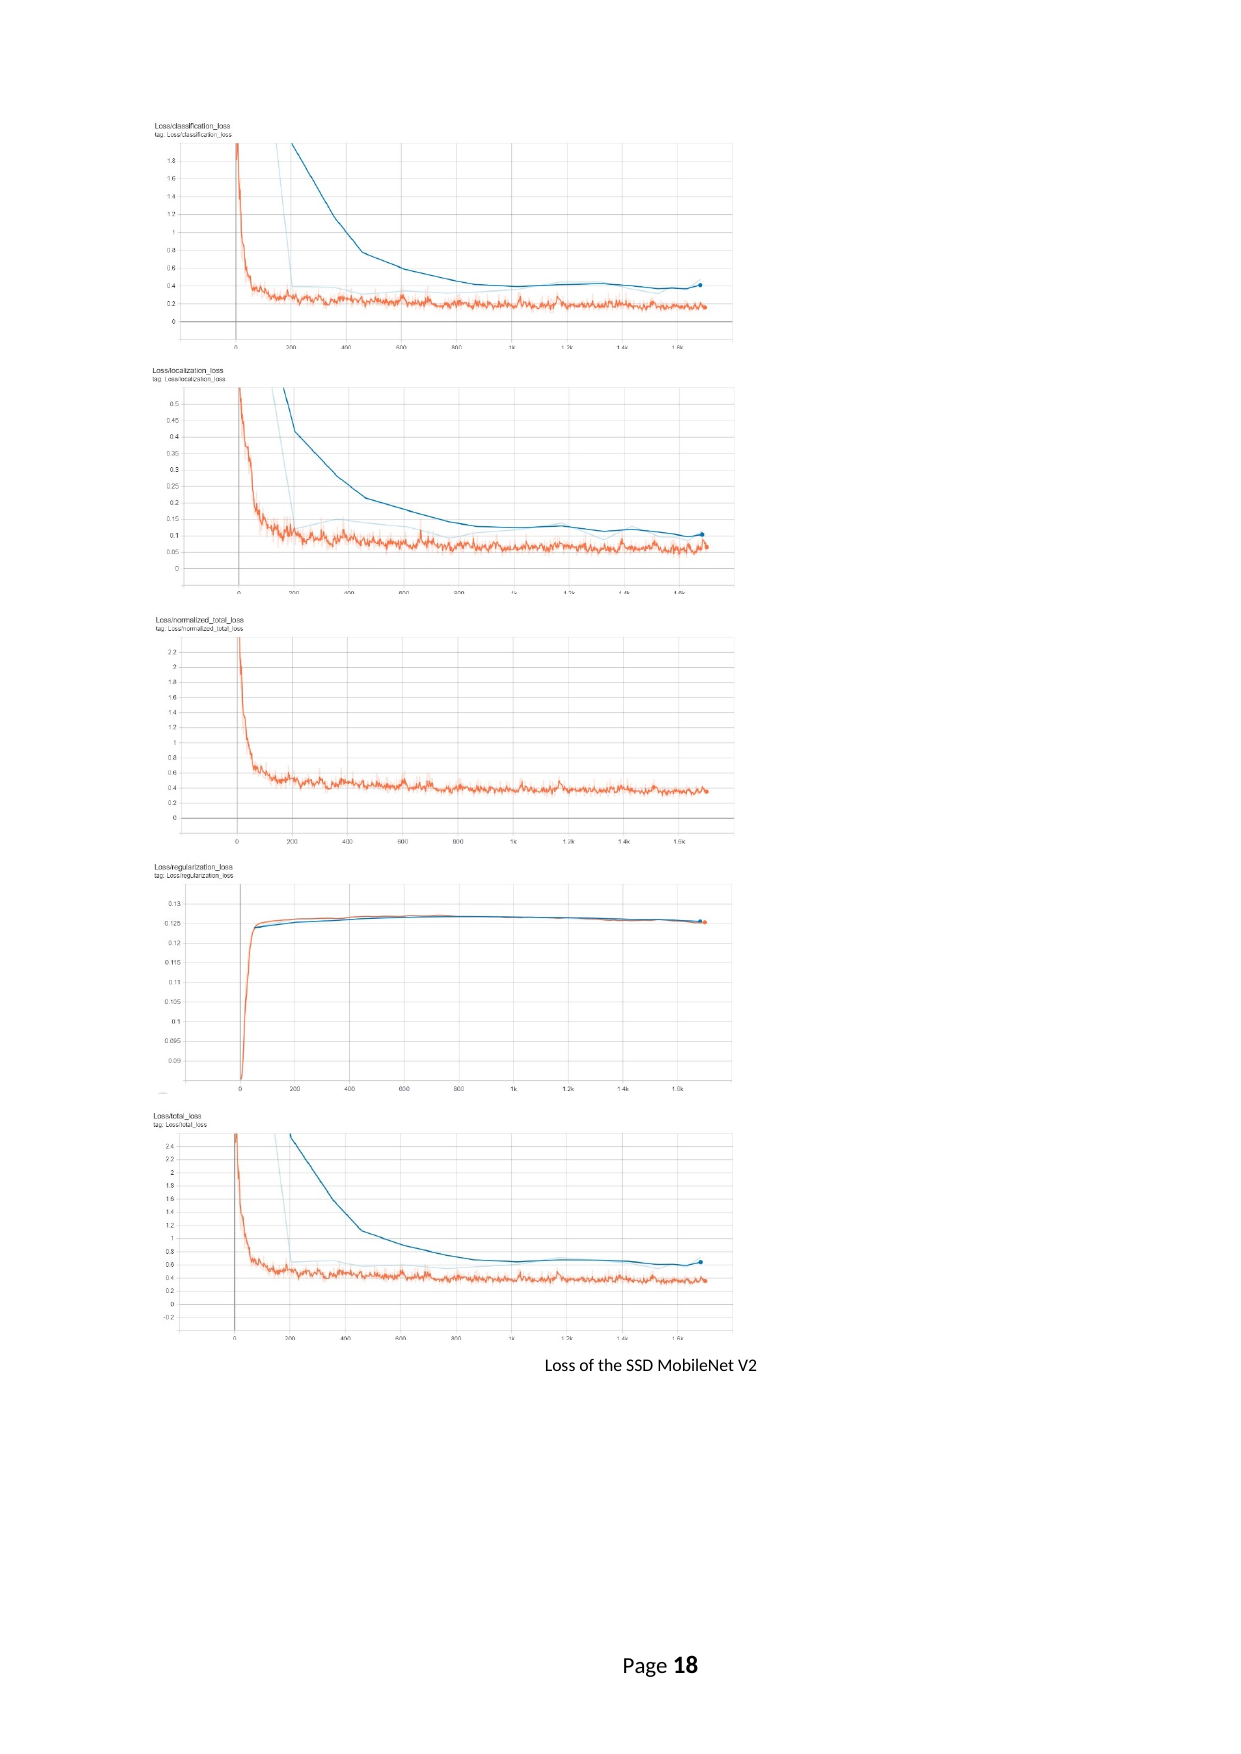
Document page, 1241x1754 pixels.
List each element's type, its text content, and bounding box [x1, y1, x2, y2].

picture [152, 120, 733, 349]
picture [152, 861, 733, 1093]
picture [150, 364, 735, 593]
picture [151, 1111, 732, 1339]
text Loss of the SSD MobileNet V2 [150, 1354, 1152, 1376]
picture [153, 614, 734, 843]
